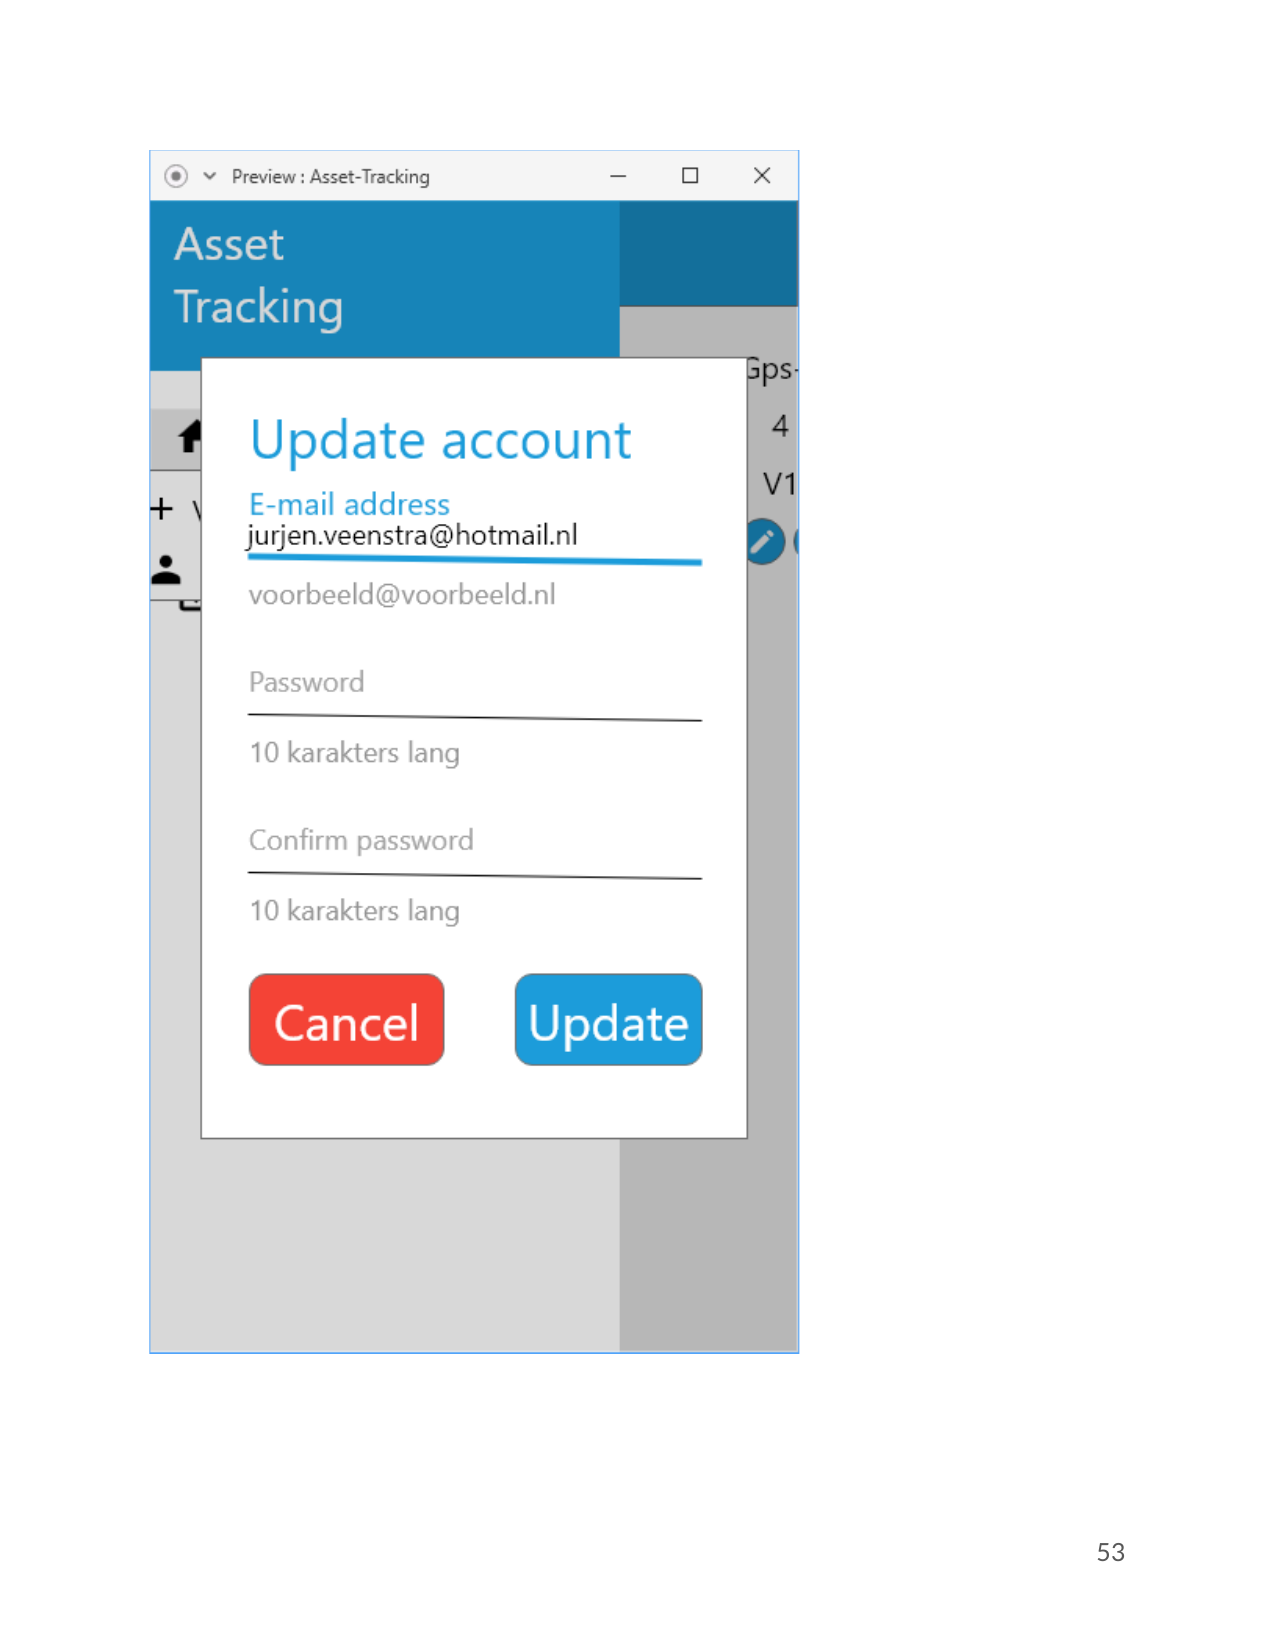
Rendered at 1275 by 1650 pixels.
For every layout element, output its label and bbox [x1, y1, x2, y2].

picture [149, 150, 800, 1354]
